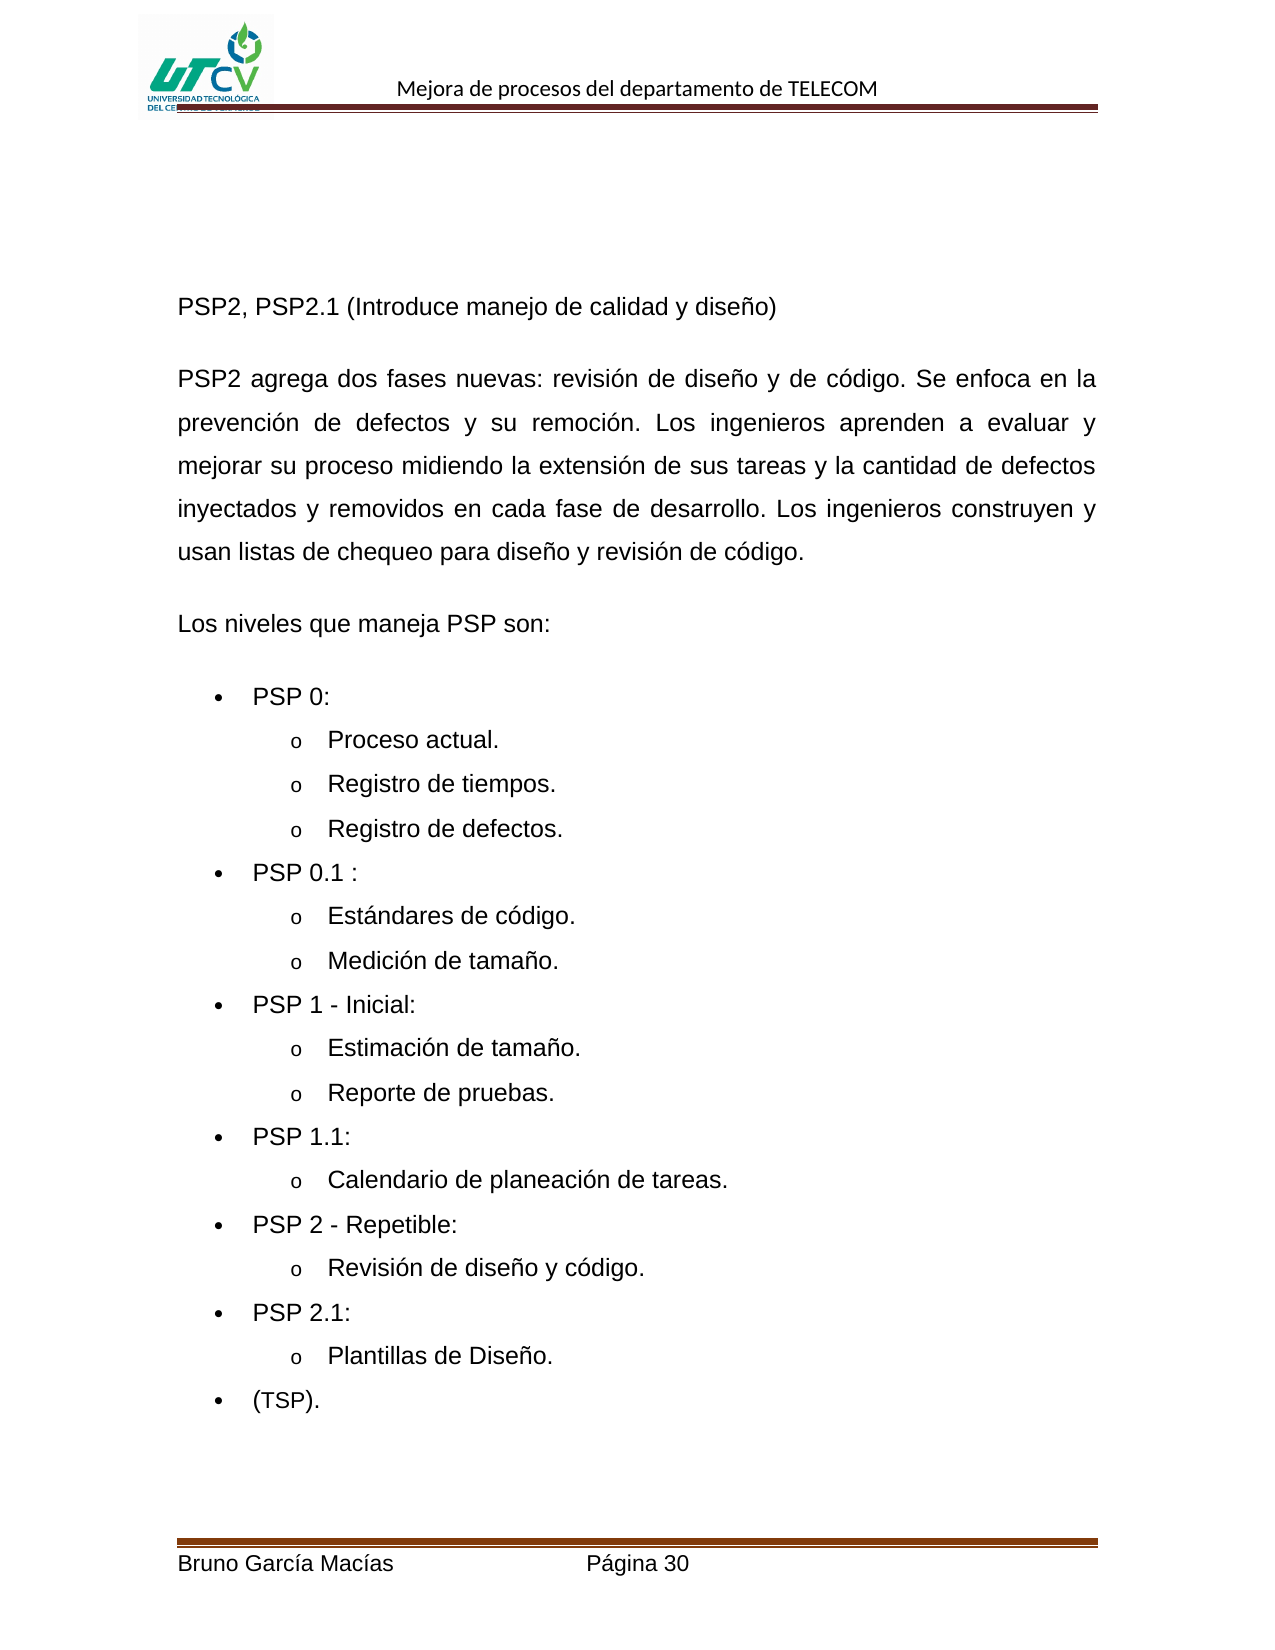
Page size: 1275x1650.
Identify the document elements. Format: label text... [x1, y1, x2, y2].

list Estándares de código. [290, 901, 1098, 931]
list (TSP). [215, 1385, 1098, 1414]
list PSP 1 - Inicial: [215, 990, 1098, 1019]
text PSP2, PSP2.1 (Introduce manejo de calidad y diseño) [177, 292, 1098, 321]
list PSP 2 - Repetible: [215, 1210, 1098, 1239]
list PSP 2.1: [215, 1297, 1098, 1326]
list Proceso actual. [290, 725, 1098, 754]
list Revisión de diseño y código. [290, 1253, 1098, 1283]
list PSP 0.1 : [215, 858, 1098, 887]
list PSP 0: [215, 682, 1098, 710]
picture [138, 14, 274, 120]
text Los niveles que maneja PSP son: [177, 609, 1098, 638]
list Calendario de planeación de tareas. [290, 1165, 1098, 1195]
list Reporte de pruebas. [290, 1078, 1098, 1107]
list Estimación de tamaño. [290, 1033, 1098, 1063]
list PSP 1.1: [215, 1122, 1098, 1151]
list Registro de defectos. [290, 814, 1098, 843]
text PSP2 agrega dos fases nuevas: revisión de diseño y de código. Se enfoca en la prevención de defectos y su remoción. Los ingenieros aprenden a evaluar y mejorar su proceso midiendo la extensión de sus tareas y la cantidad de defectos inyectados y removidos en cada fase de desarrollo. Los ingenieros construyen y usan listas de chequeo para diseño y revisión de código. [177, 364, 1098, 566]
list Registro de tiempos. [290, 769, 1098, 799]
list Plantillas de Diseño. [290, 1341, 1098, 1370]
list Medición de tamaño. [290, 946, 1098, 975]
